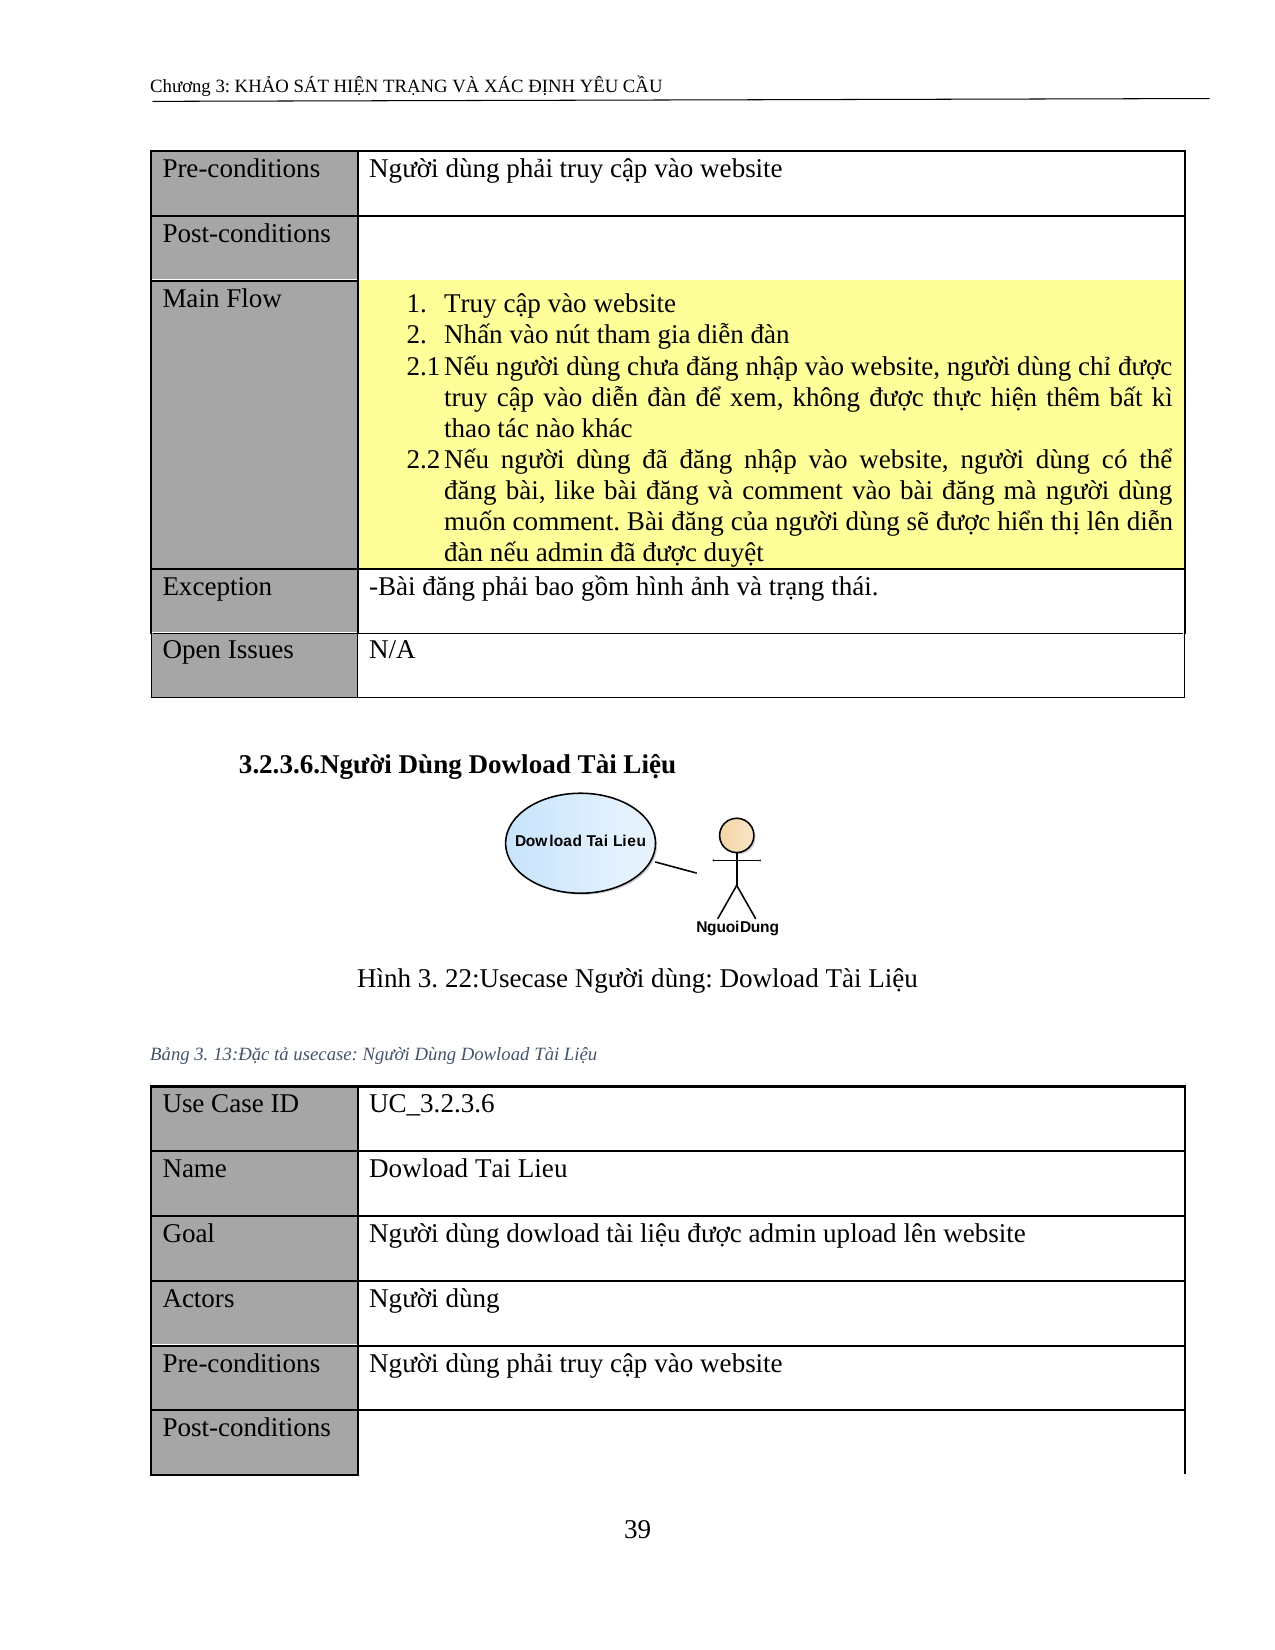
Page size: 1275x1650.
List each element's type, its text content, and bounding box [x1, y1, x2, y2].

table_header UC_3.2.3.6 [359, 1088, 1184, 1150]
table_cell Pre-conditions [152, 1347, 357, 1409]
table_cell Pre-conditions [152, 152, 357, 215]
table_cell Dowload Tai Lieu [359, 1152, 1184, 1215]
table_cell Main Flow [152, 282, 357, 568]
table_cell Người dùng phải truy cập vào website [359, 152, 1184, 215]
table_cell -Bài đăng phải bao gồm hình ảnh và trạng thái. [359, 570, 1184, 632]
table_cell Post-conditions [152, 217, 357, 279]
table_cell Người dùng dowload tài liệu được admin upload lên website [359, 1217, 1184, 1280]
table_cell N/A [358, 633, 1184, 697]
table_cell Người dùng phải truy cập vào website [359, 1347, 1184, 1409]
table_cell Người dùng [359, 1282, 1184, 1344]
table_header Use Case ID [152, 1088, 357, 1150]
subtitle 3.2.3.6.Người Dùng Dowload Tài Liệu [239, 748, 1125, 780]
table_cell Truy cập vào website Nhấn vào nút tham gia diễn đàn Nếu người dùng chưa đăng nhập vào website, người dùng chỉ được truy cập vào diễn đàn để xem, không được thực hiện thêm bất kì thao tác nào khác Nếu người dùng đã đăng nhập vào website, người dùng có thể đăng bài, like bài đăng và comment vào bài đăng mà người dùng muốn comment. Bài đăng của người dùng sẽ được hiển thị lên diễn đàn nếu admin đã được duyệt [359, 280, 1184, 568]
table_cell Goal [152, 1217, 357, 1280]
table_cell Name [152, 1152, 357, 1215]
text Hình 3. 22:Usecase Người dùng: Dowload Tài Liệu [150, 962, 1125, 993]
table_cell Actors [152, 1282, 357, 1344]
table_cell Post-conditions [152, 1411, 357, 1474]
table_cell Open Issues [152, 634, 357, 697]
table_cell [359, 217, 1184, 279]
table_cell Exception [152, 570, 357, 632]
table_cell [359, 1411, 1184, 1474]
